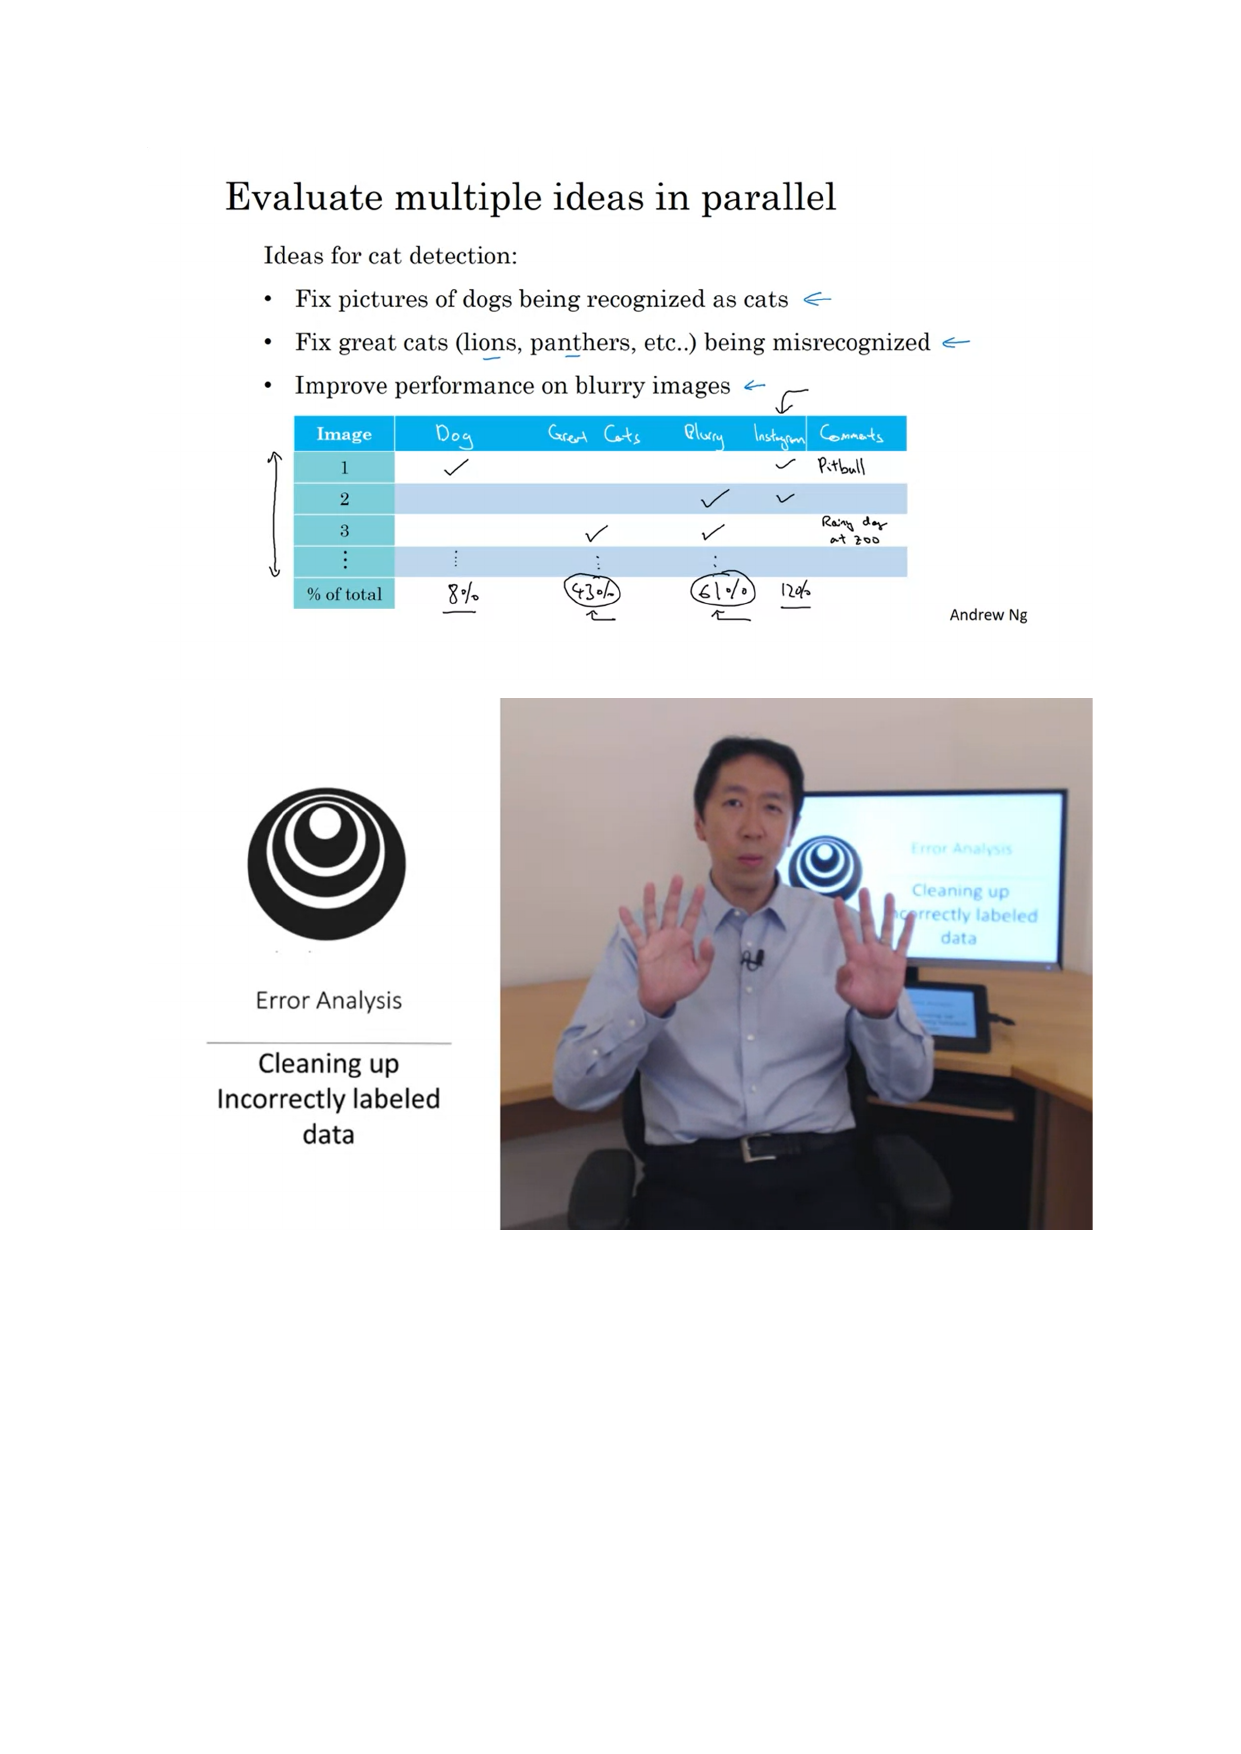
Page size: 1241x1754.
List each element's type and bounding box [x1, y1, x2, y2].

picture [147, 698, 1093, 1230]
picture [147, 147, 1093, 680]
